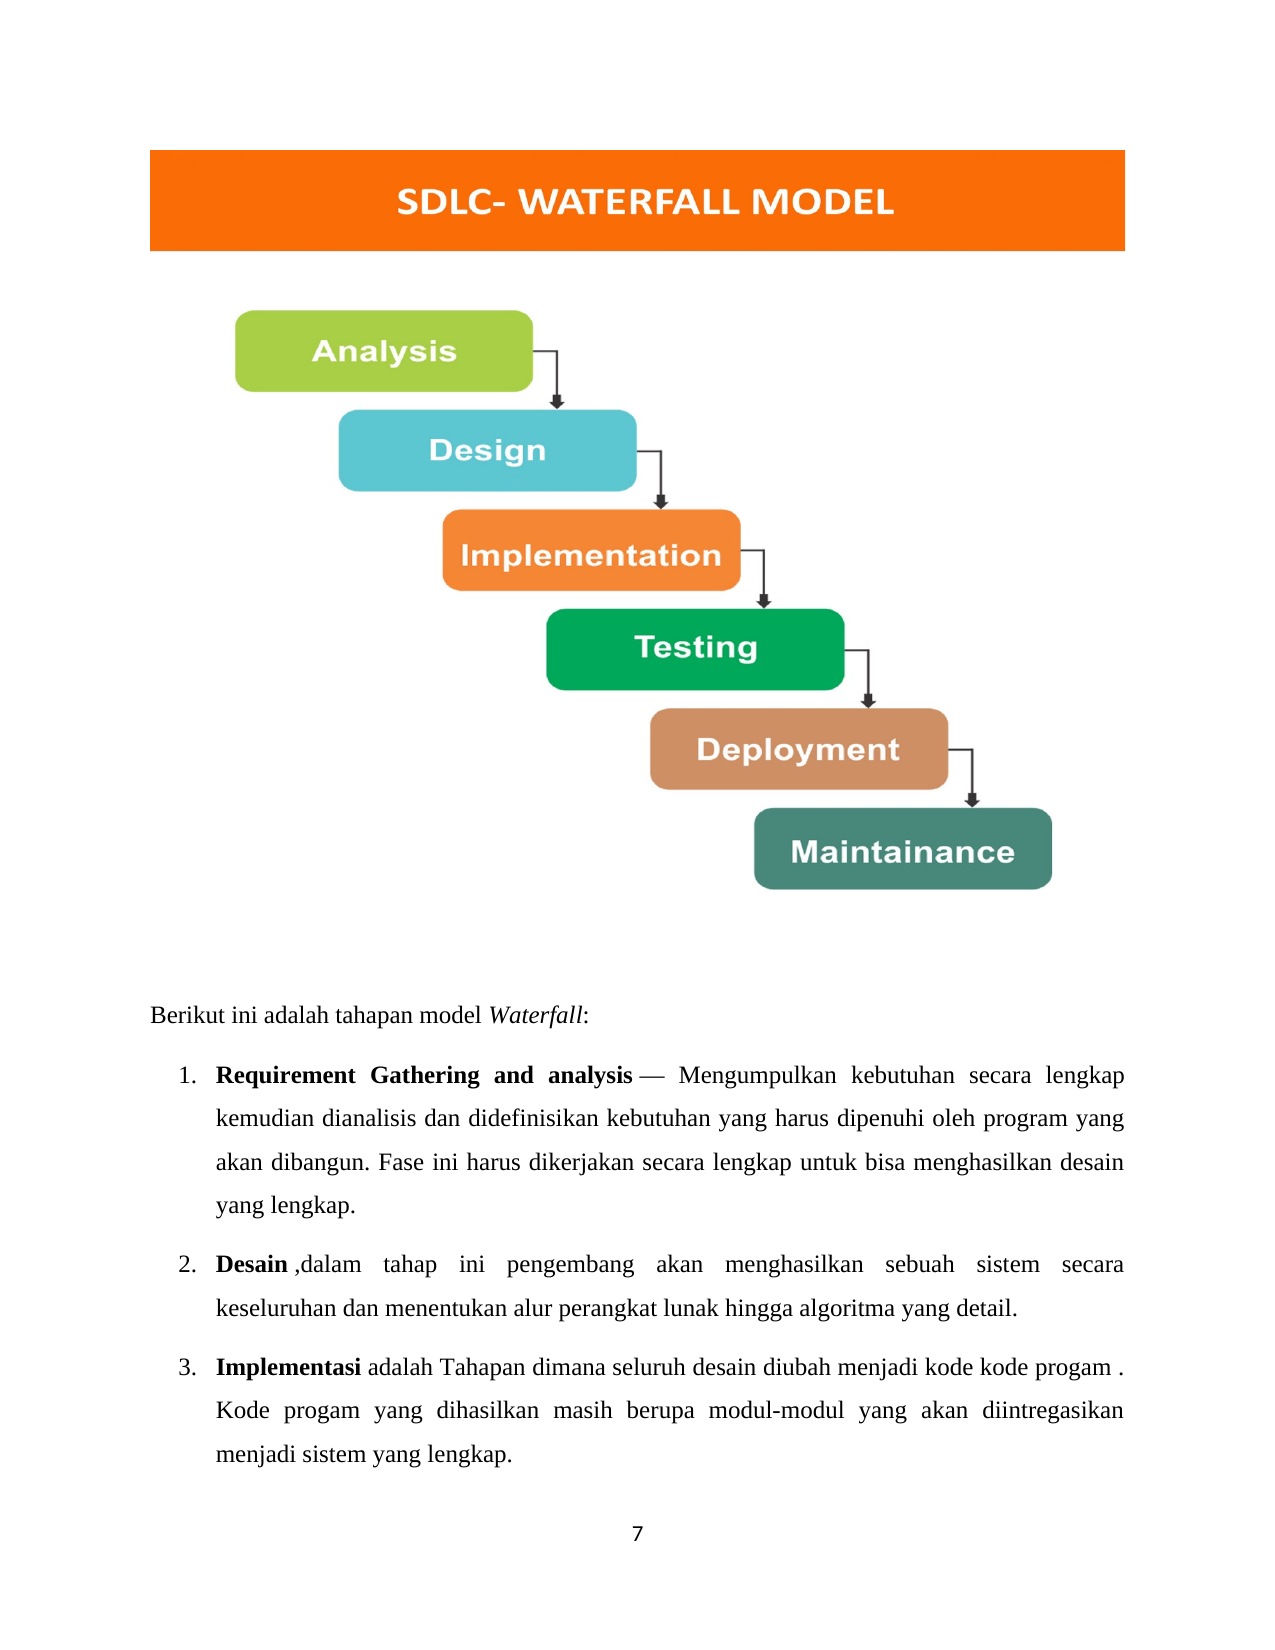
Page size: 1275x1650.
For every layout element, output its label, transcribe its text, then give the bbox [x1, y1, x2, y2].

text Berikut ini adalah tahapan model Waterfall: [150, 1001, 1125, 1029]
picture [150, 150, 1125, 970]
list Implementasi adalah Tahapan dimana seluruh desain diubah menjadi kode kode progam . Kode progam yang dihasilkan masih berupa modul-modul yang akan diintregasikan menjadi sistem yang lengkap. [178, 1352, 1125, 1467]
list Requirement Gathering and analysis — Mengumpulkan kebutuhan secara lengkap kemudian dianalisis dan didefinisikan kebutuhan yang harus dipenuhi oleh program yang akan dibangun. Fase ini harus dikerjakan secara lengkap untuk bisa menghasilkan desain yang lengkap. [178, 1060, 1125, 1218]
list Desain ,dalam tahap ini pengembang akan menghasilkan sebuah sistem secara keseluruhan dan menentukan alur perangkat lunak hingga algoritma yang detail. [178, 1249, 1125, 1321]
